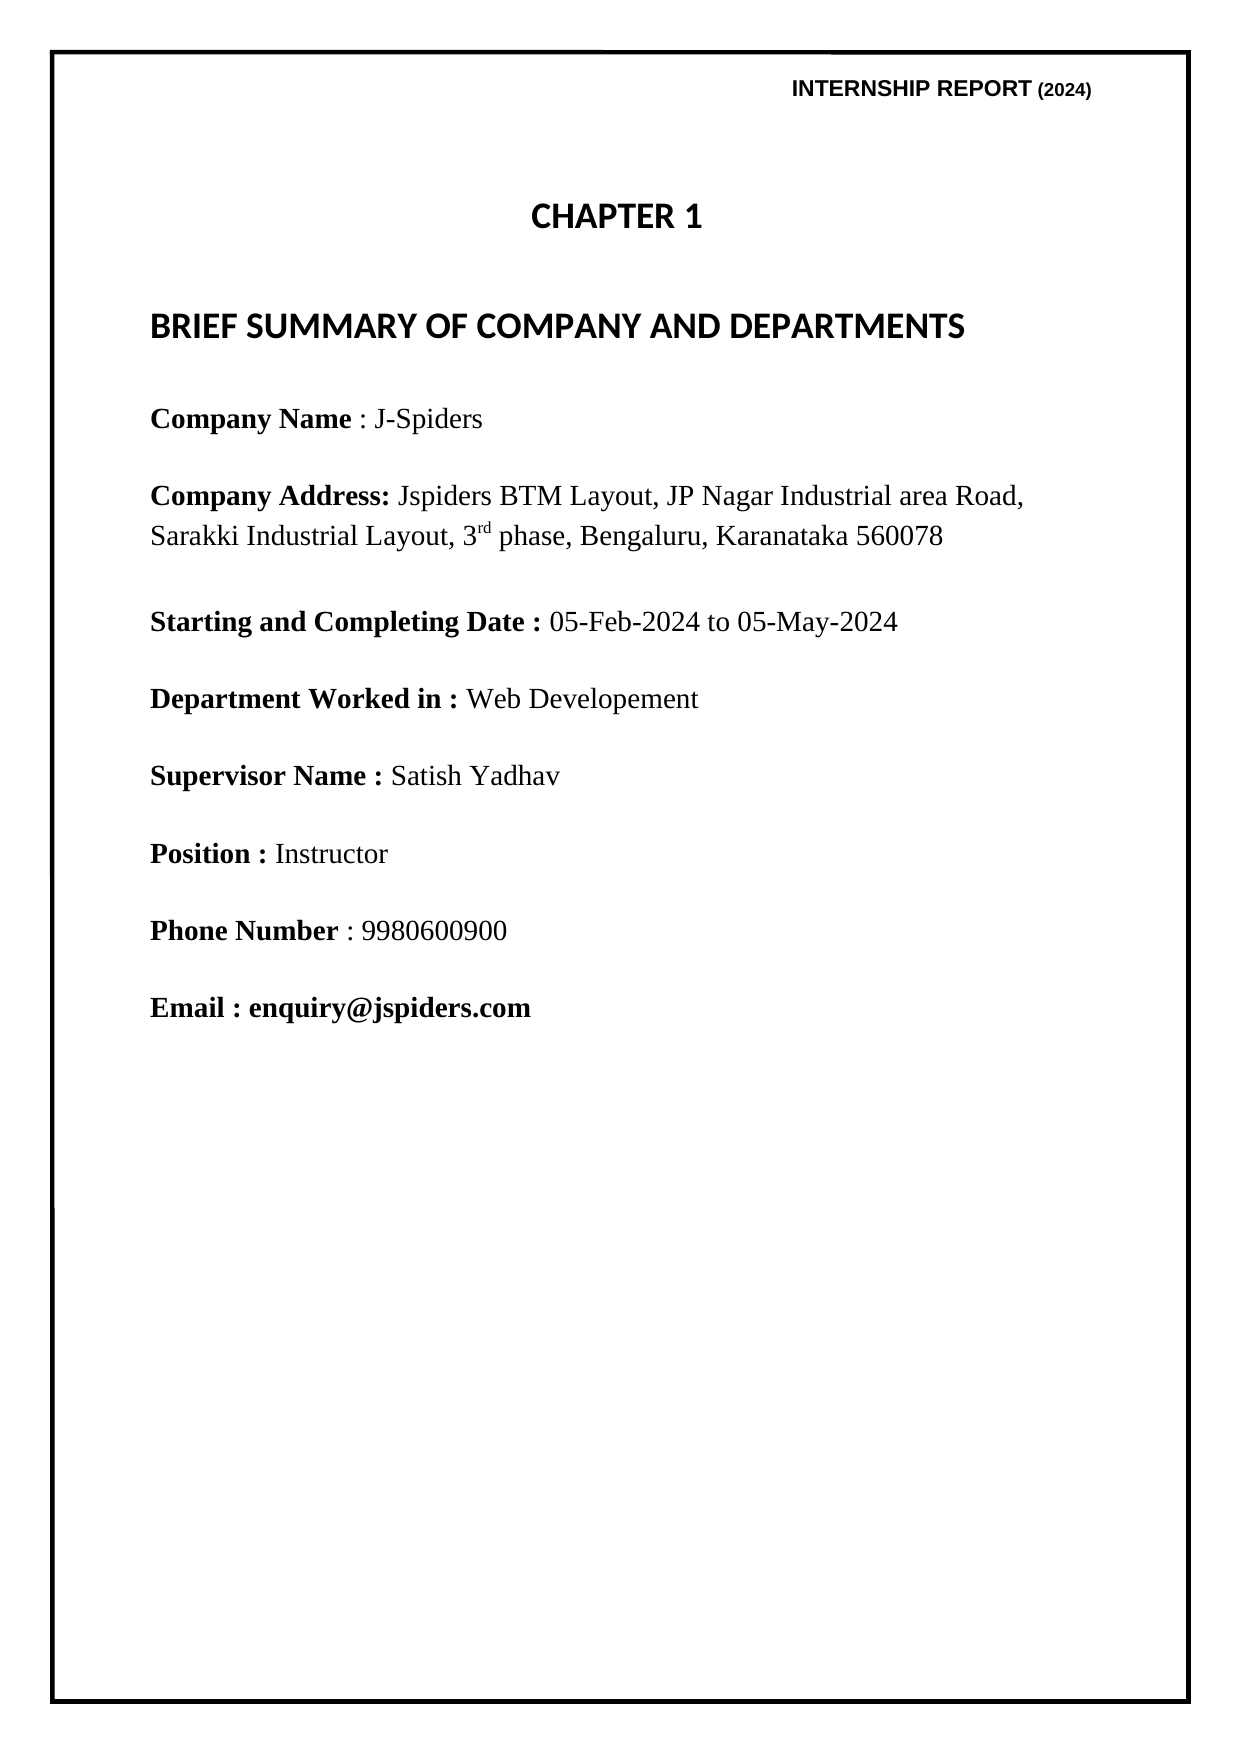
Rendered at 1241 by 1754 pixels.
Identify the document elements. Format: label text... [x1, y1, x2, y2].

text Position : Instructor [150, 836, 1154, 869]
text Company Address: Jspiders BTM Layout, JP Nagar Industrial area Road, Sarakki Industrial Layout, 3rd phase, Bengaluru, Karanataka 560078 [150, 478, 1027, 551]
text Phone Number : 9980600900 [150, 913, 1154, 946]
text Department Worked in : Web Developement [150, 681, 1154, 715]
text Supervisor Name : Satish Yadhav [150, 758, 1154, 792]
text CHAPTER 1 [531, 192, 1154, 238]
text INTERNSHIP REPORT (2024) [792, 75, 1154, 101]
text Starting and Completing Date : 05-Feb-2024 to 05-May-2024 [150, 604, 1154, 638]
text Email : enquiry@jspiders.com [150, 990, 1154, 1023]
text BRIEF SUMMARY OF COMPANY AND DEPARTMENTS [150, 302, 1154, 347]
text Company Name : J-Spiders [150, 402, 1154, 435]
